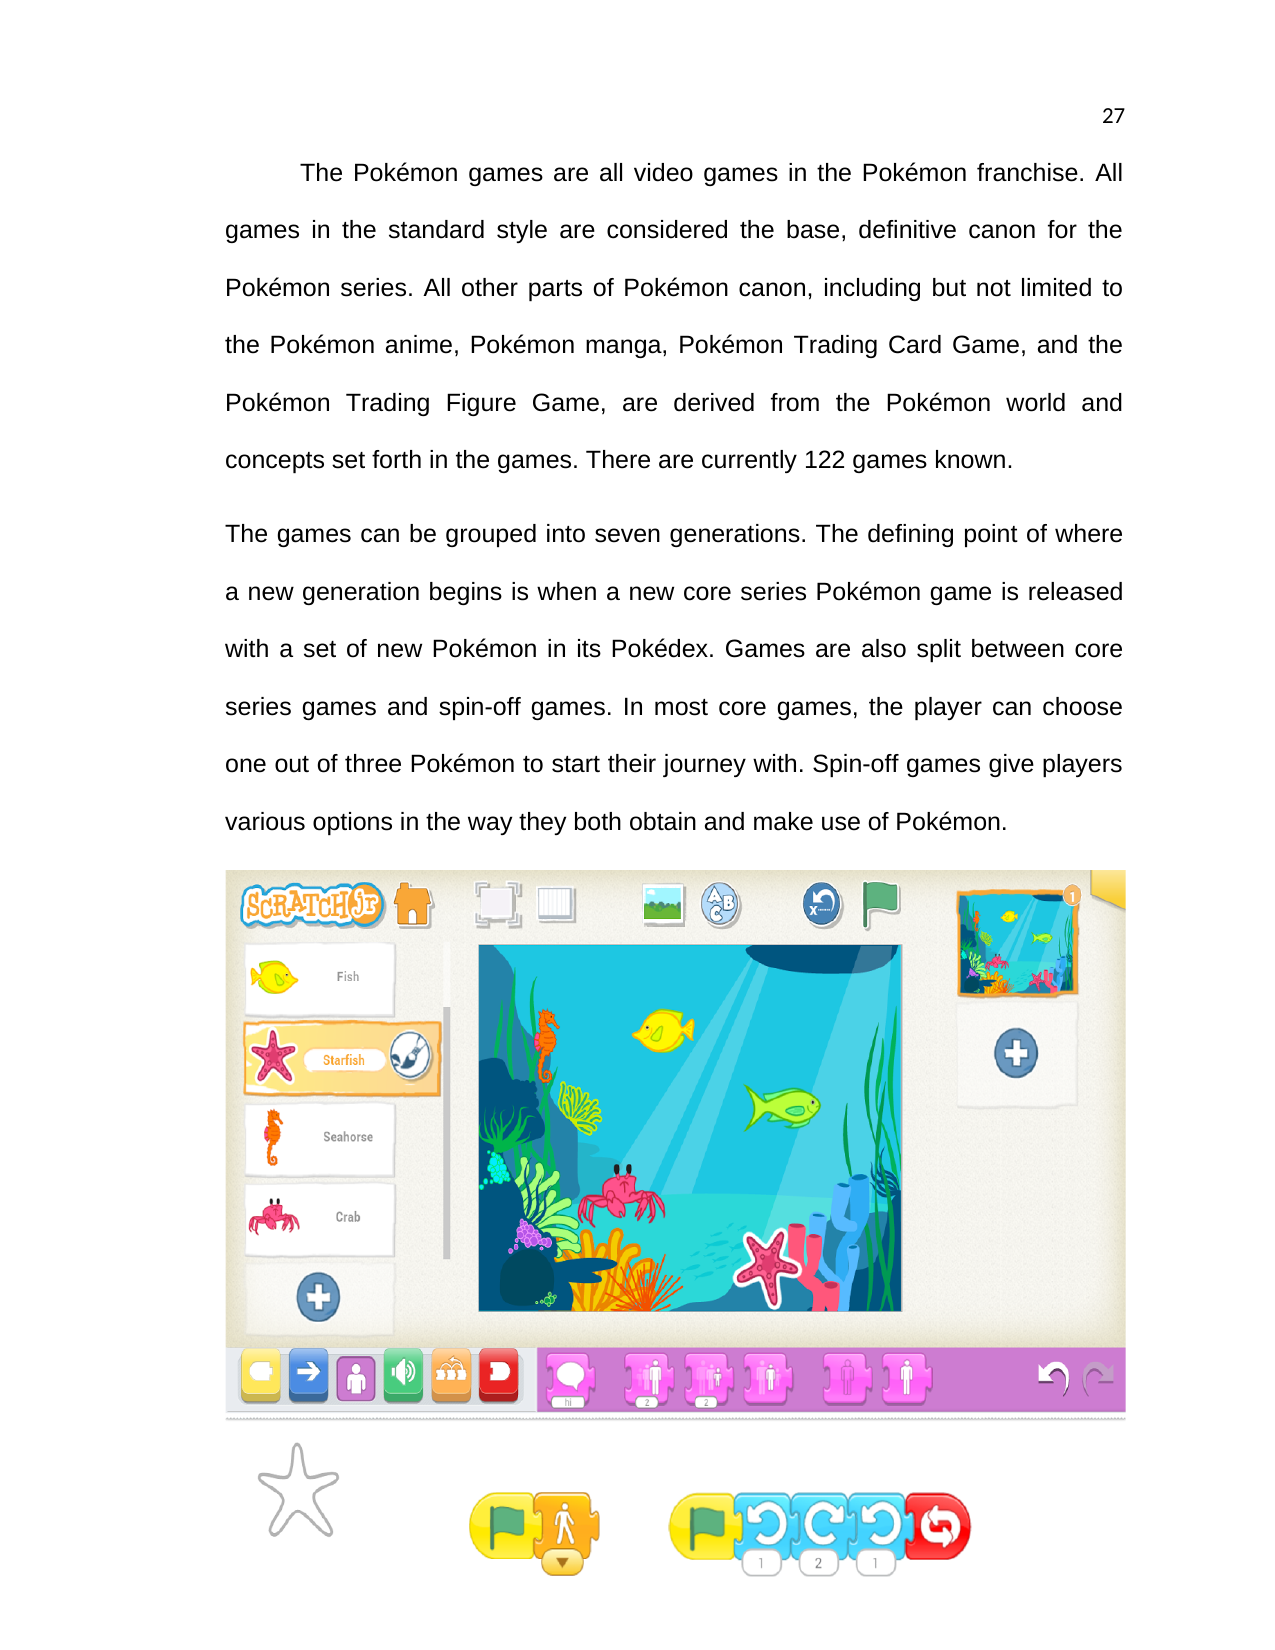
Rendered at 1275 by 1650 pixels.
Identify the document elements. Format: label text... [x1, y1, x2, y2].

picture [225, 870, 1126, 1650]
text The games can be grouped into seven generations. The defining point of where a new generation begins is when a new core series Pokémon game is released with a set of new Pokémon in its Pokédex. Games are also split between core series games and spin-off games. In most core games, the player can choose one out of three Pokémon to start their journey with. Spin-off games give players various options in the way they both obtain and make use of Pokémon. [225, 519, 1125, 836]
text The Pokémon games are all video games in the Pokémon franchise. All games in the standard style are considered the base, definitive canon for the Pokémon series. All other parts of Pokémon canon, including but not limited to the Pokémon anime, Pokémon manga, Pokémon Trading Card Game, and the Pokémon Trading Figure Game, are derived from the Pokémon world and concepts set forth in the games. There are currently 122 games known. [225, 158, 1125, 474]
